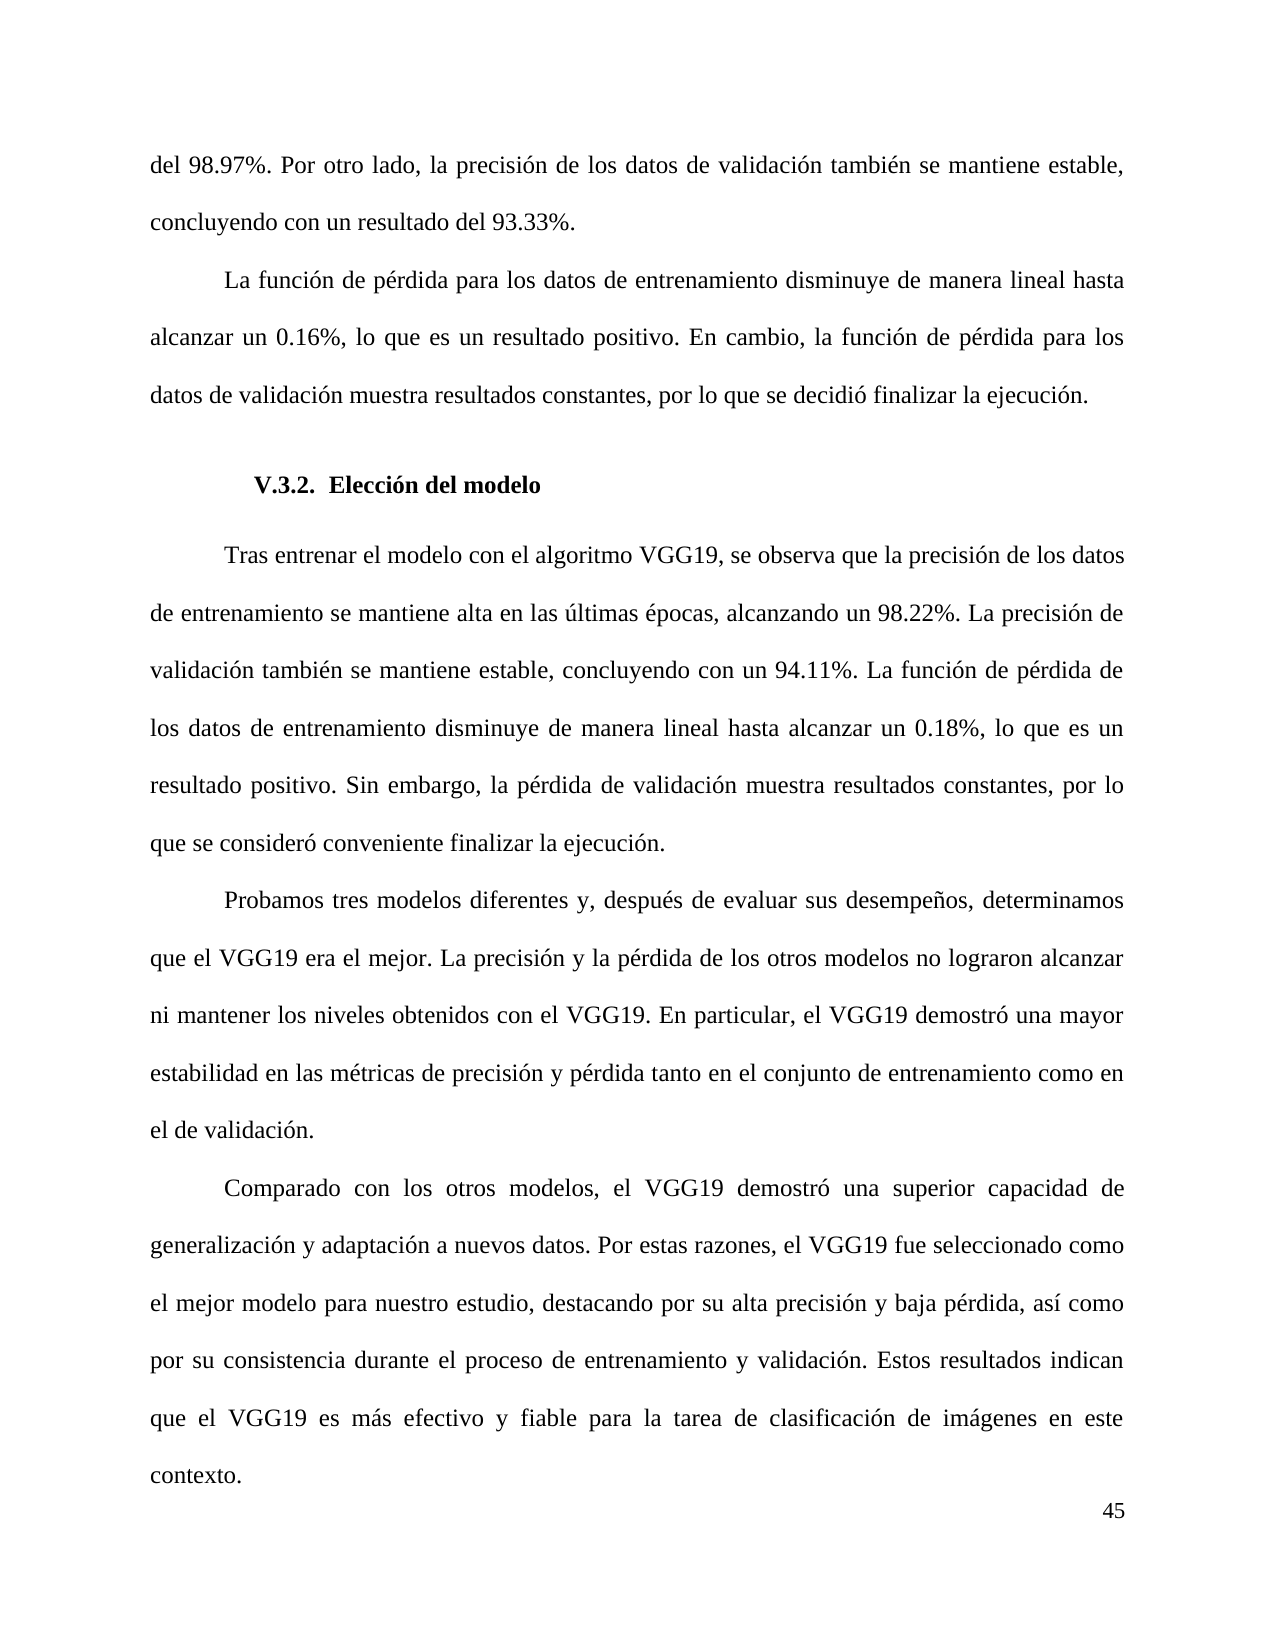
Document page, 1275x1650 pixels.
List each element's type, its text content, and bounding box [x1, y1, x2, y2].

text Probamos tres modelos diferentes y, después de evaluar sus desempeños, determinamos que el VGG19 era el mejor. La precisión y la pérdida de los otros modelos no lograron alcanzar ni mantener los niveles obtenidos con el VGG19. En particular, el VGG19 demostró una mayor estabilidad en las métricas de precisión y pérdida tanto en el conjunto de entrenamiento como en el de validación. [150, 885, 1125, 1144]
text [150, 150, 1125, 236]
subtitle Elección del modelo [253, 470, 1125, 499]
text Comparado con los otros modelos, el VGG19 demostró una superior capacidad de generalización y adaptación a nuevos datos. Por estas razones, el VGG19 fue seleccionado como el mejor modelo para nuestro estudio, destacando por su alta precisión y baja pérdida, así como por su consistencia durante el proceso de entrenamiento y validación. Estos resultados indican que el VGG19 es más efectivo y fiable para la tarea de clasificación de imágenes en este contexto. [150, 1173, 1125, 1489]
text Tras entrenar el modelo con el algoritmo VGG19, se observa que la precisión de los datos de entrenamiento se mantiene alta en las últimas épocas, alcanzando un 98.22%. La precisión de validación también se mantiene estable, concluyendo con un 94.11%. La función de pérdida de los datos de entrenamiento disminuye de manera lineal hasta alcanzar un 0.18%, lo que es un resultado positivo. Sin embargo, la pérdida de validación muestra resultados constantes, por lo que se consideró conveniente finalizar la ejecución. [150, 540, 1125, 856]
text La función de pérdida para los datos de entrenamiento disminuye de manera lineal hasta alcanzar un 0.16%, lo que es un resultado positivo. En cambio, la función de pérdida para los datos de validación muestra resultados constantes, por lo que se decidió finalizar la ejecución. [150, 265, 1125, 409]
